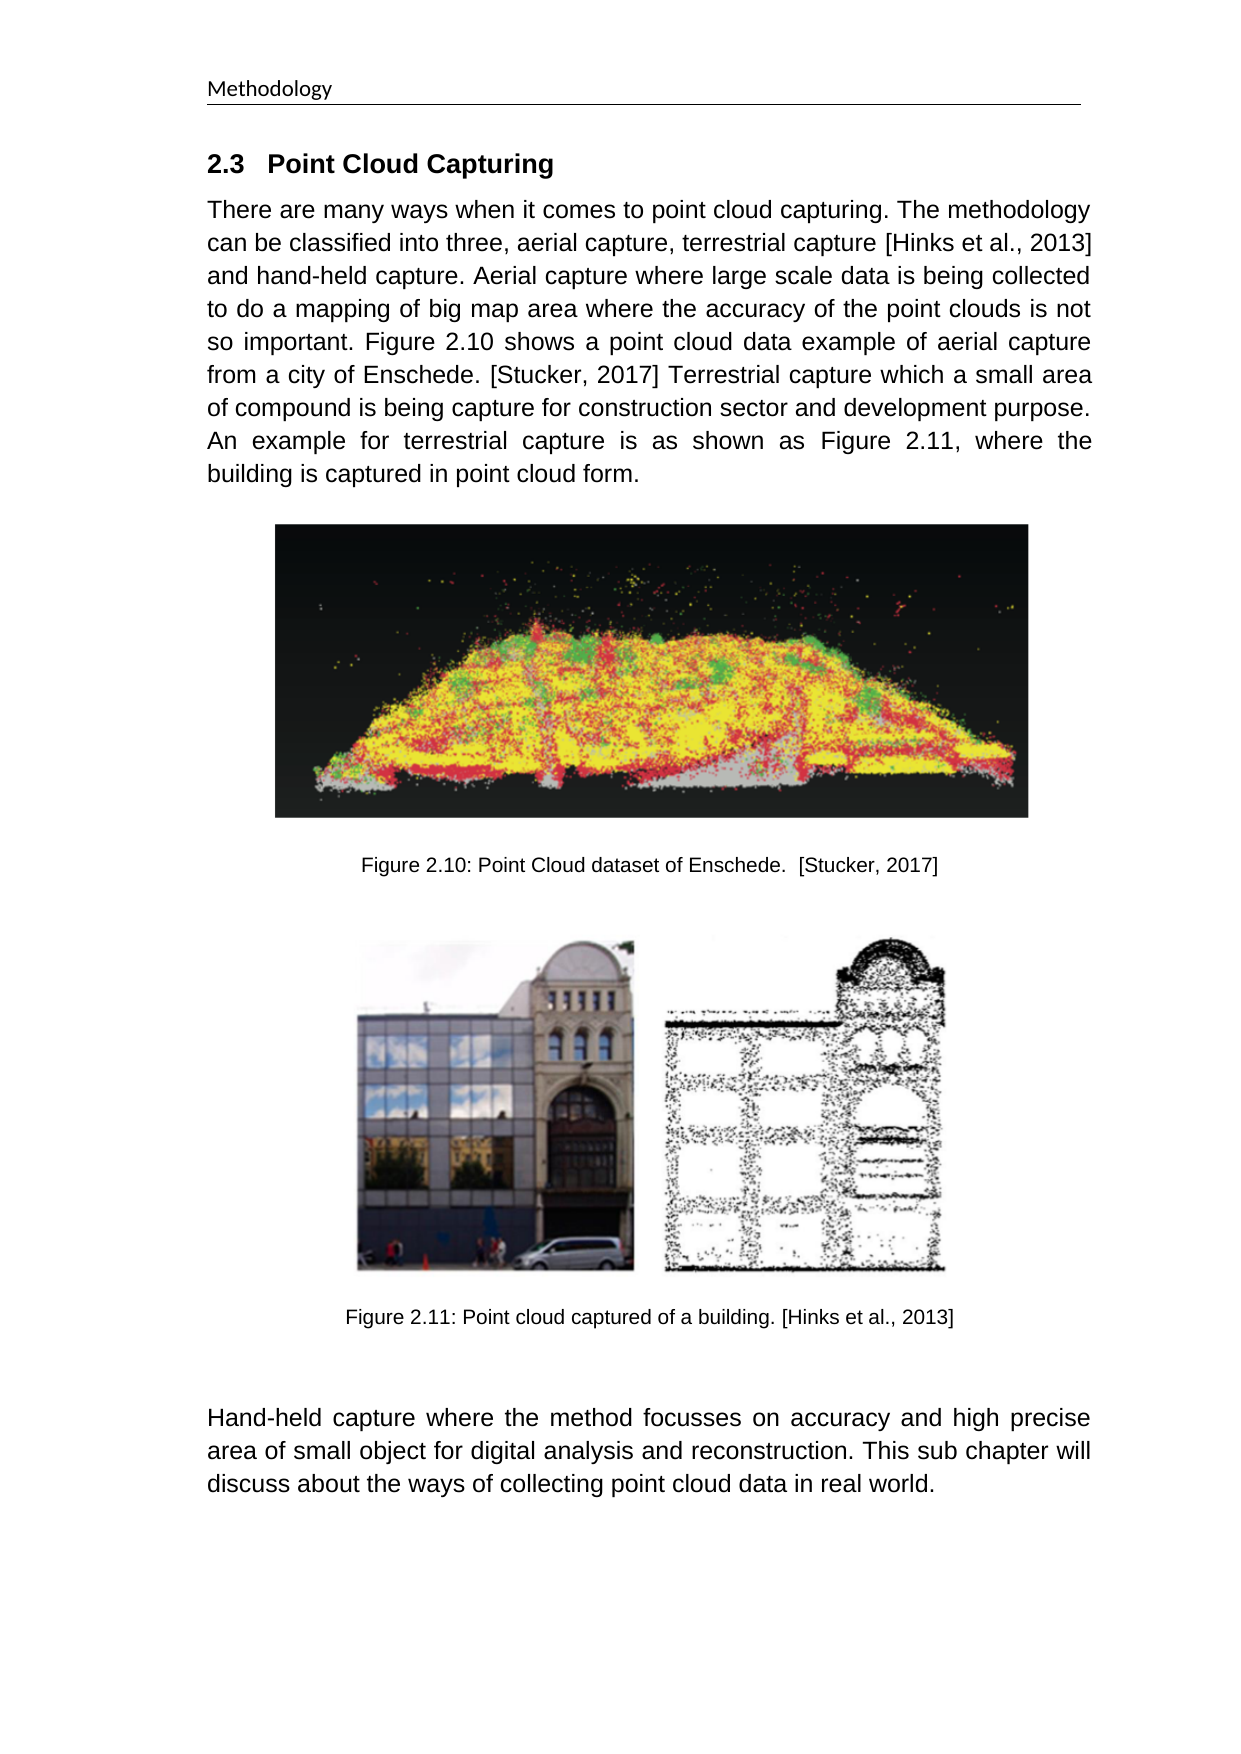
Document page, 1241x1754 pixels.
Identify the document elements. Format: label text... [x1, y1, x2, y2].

text Figure 2.11: Point cloud captured of a building. [Hinks et al., 2013] [207, 1304, 1092, 1328]
text Hand-held capture where the method focusses on accuracy and high precise area of small object for digital analysis and reconstruction. This sub chapter will discuss about the ways of collecting point cloud data in real world. [207, 1403, 1092, 1498]
picture [255, 512, 1044, 829]
text Figure 2.10: Point Cloud dataset of Enschede. [Stucker, 2017] [207, 853, 1092, 877]
picture [318, 897, 981, 1280]
text There are many ways when it comes to point cloud capturing. The methodology can be classified into three, aerial capture, terrestrial capture [Hinks et al., 2013] and hand-held capture. Aerial capture where large scale data is being collected to do a mapping of big map area where the accuracy of the point clouds is not so important. Figure 2.10 shows a point cloud data example of aerial capture from a city of Enschede. [Stucker, 2017] Terrestrial capture which a small area of compound is being capture for construction sector and development purpose. An example for terrestrial capture is as shown as Figure 2.11, where the building is captured in point cloud form. [207, 194, 1092, 487]
subtitle Point Cloud Capturing [207, 148, 1092, 179]
